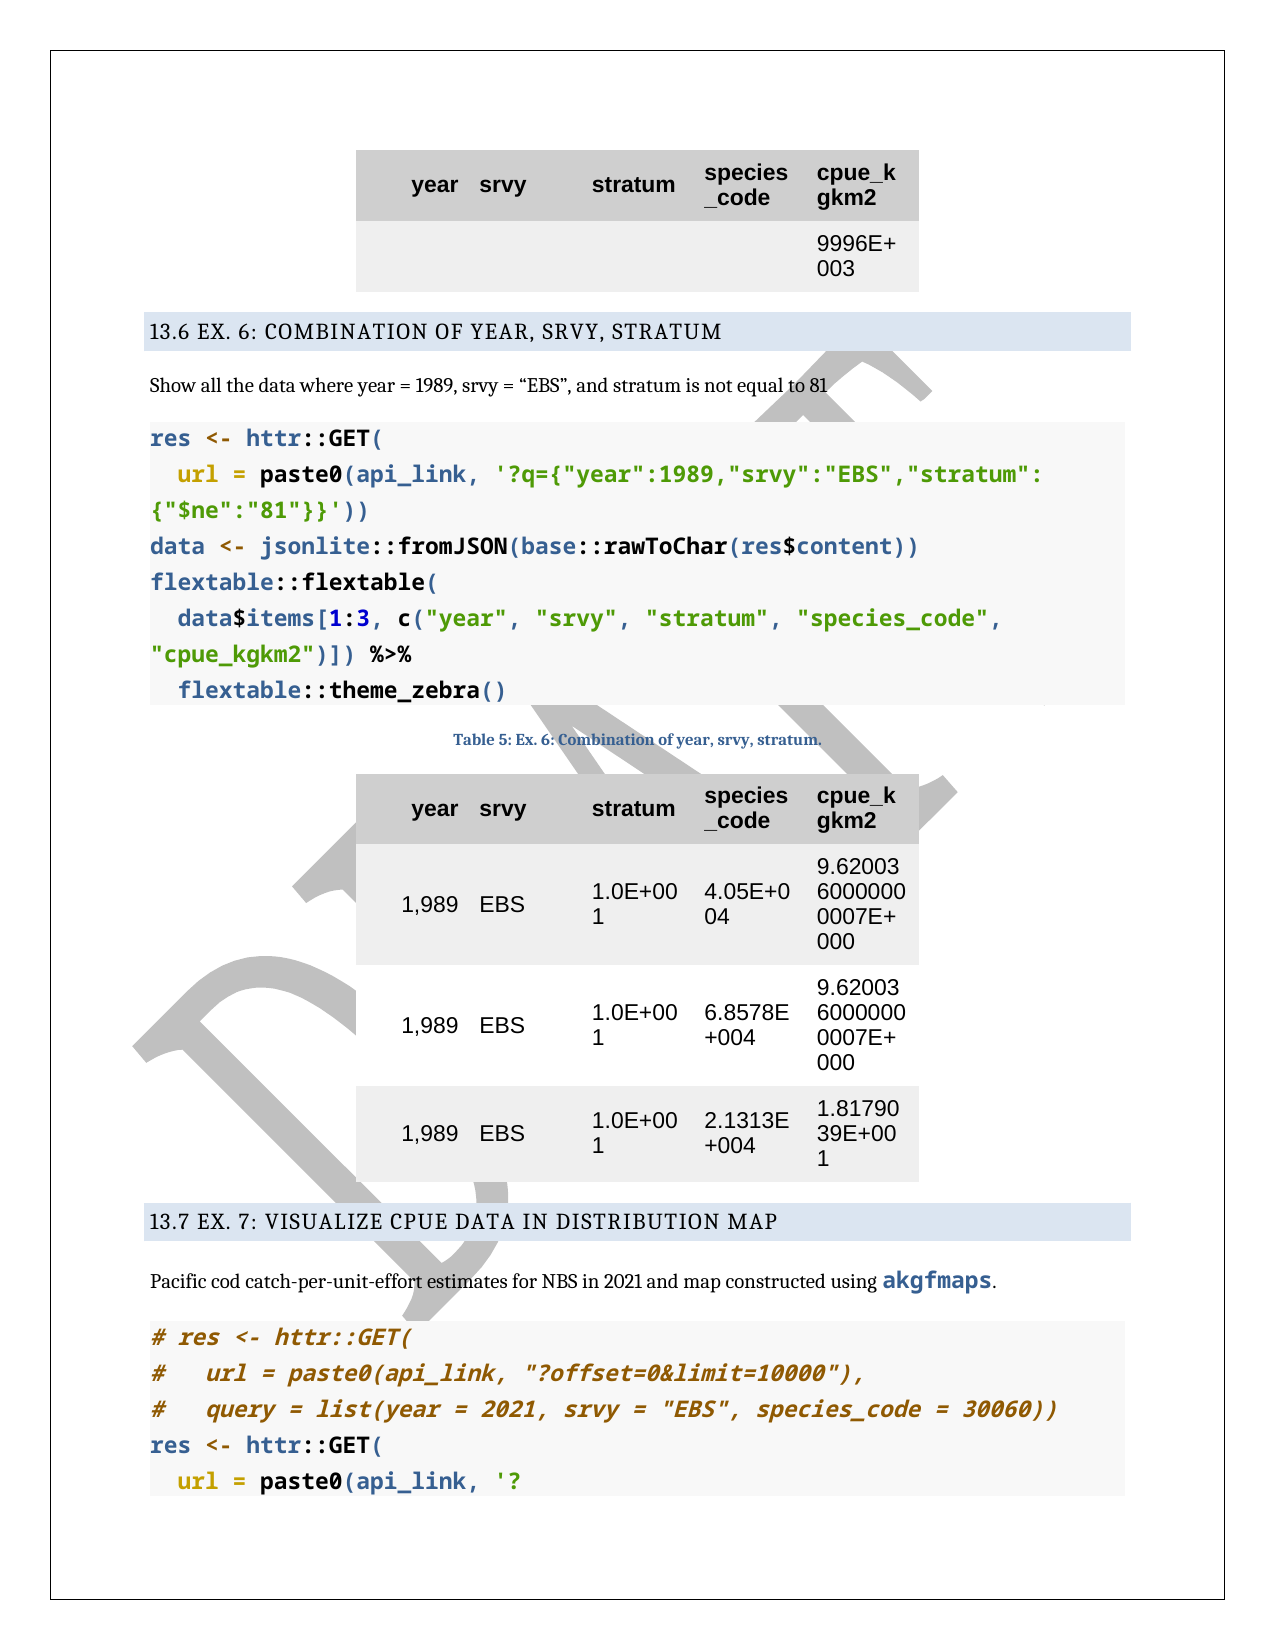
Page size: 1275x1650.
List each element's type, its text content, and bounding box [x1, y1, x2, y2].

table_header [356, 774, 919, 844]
subtitle 13.6 Ex. 6: Combination of year, srvy, stratum [150, 319, 1125, 345]
text Pacific cod catch-per-unit-effort estimates for NBS in 2021 and map constructed using akgfmaps. [150, 1264, 1125, 1295]
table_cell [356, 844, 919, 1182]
subtitle 13.7 Ex. 7: Visualize CPUE data in distribution map [150, 1209, 1125, 1235]
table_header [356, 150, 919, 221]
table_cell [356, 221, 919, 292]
text Show all the data where year = 1989, srvy = “EBS”, and stratum is not equal to 81 [150, 374, 1125, 398]
text res <- httr::GET( url = paste0(api_link, '?q={"year":1989,"srvy":"EBS","stratum":{"$ne":"81"}}')) data <- jsonlite::fromJSON(base::rawToChar(res$content)) flextable::flextable( data$items[1:3, c("year", "srvy", "stratum", "species_code", "cpue_kgkm2")]) %>% flextable::theme_zebra() [150, 422, 1125, 705]
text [150, 1321, 1125, 1496]
text Table : Ex. 6: Combination of year, srvy, stratum. [150, 731, 1125, 750]
